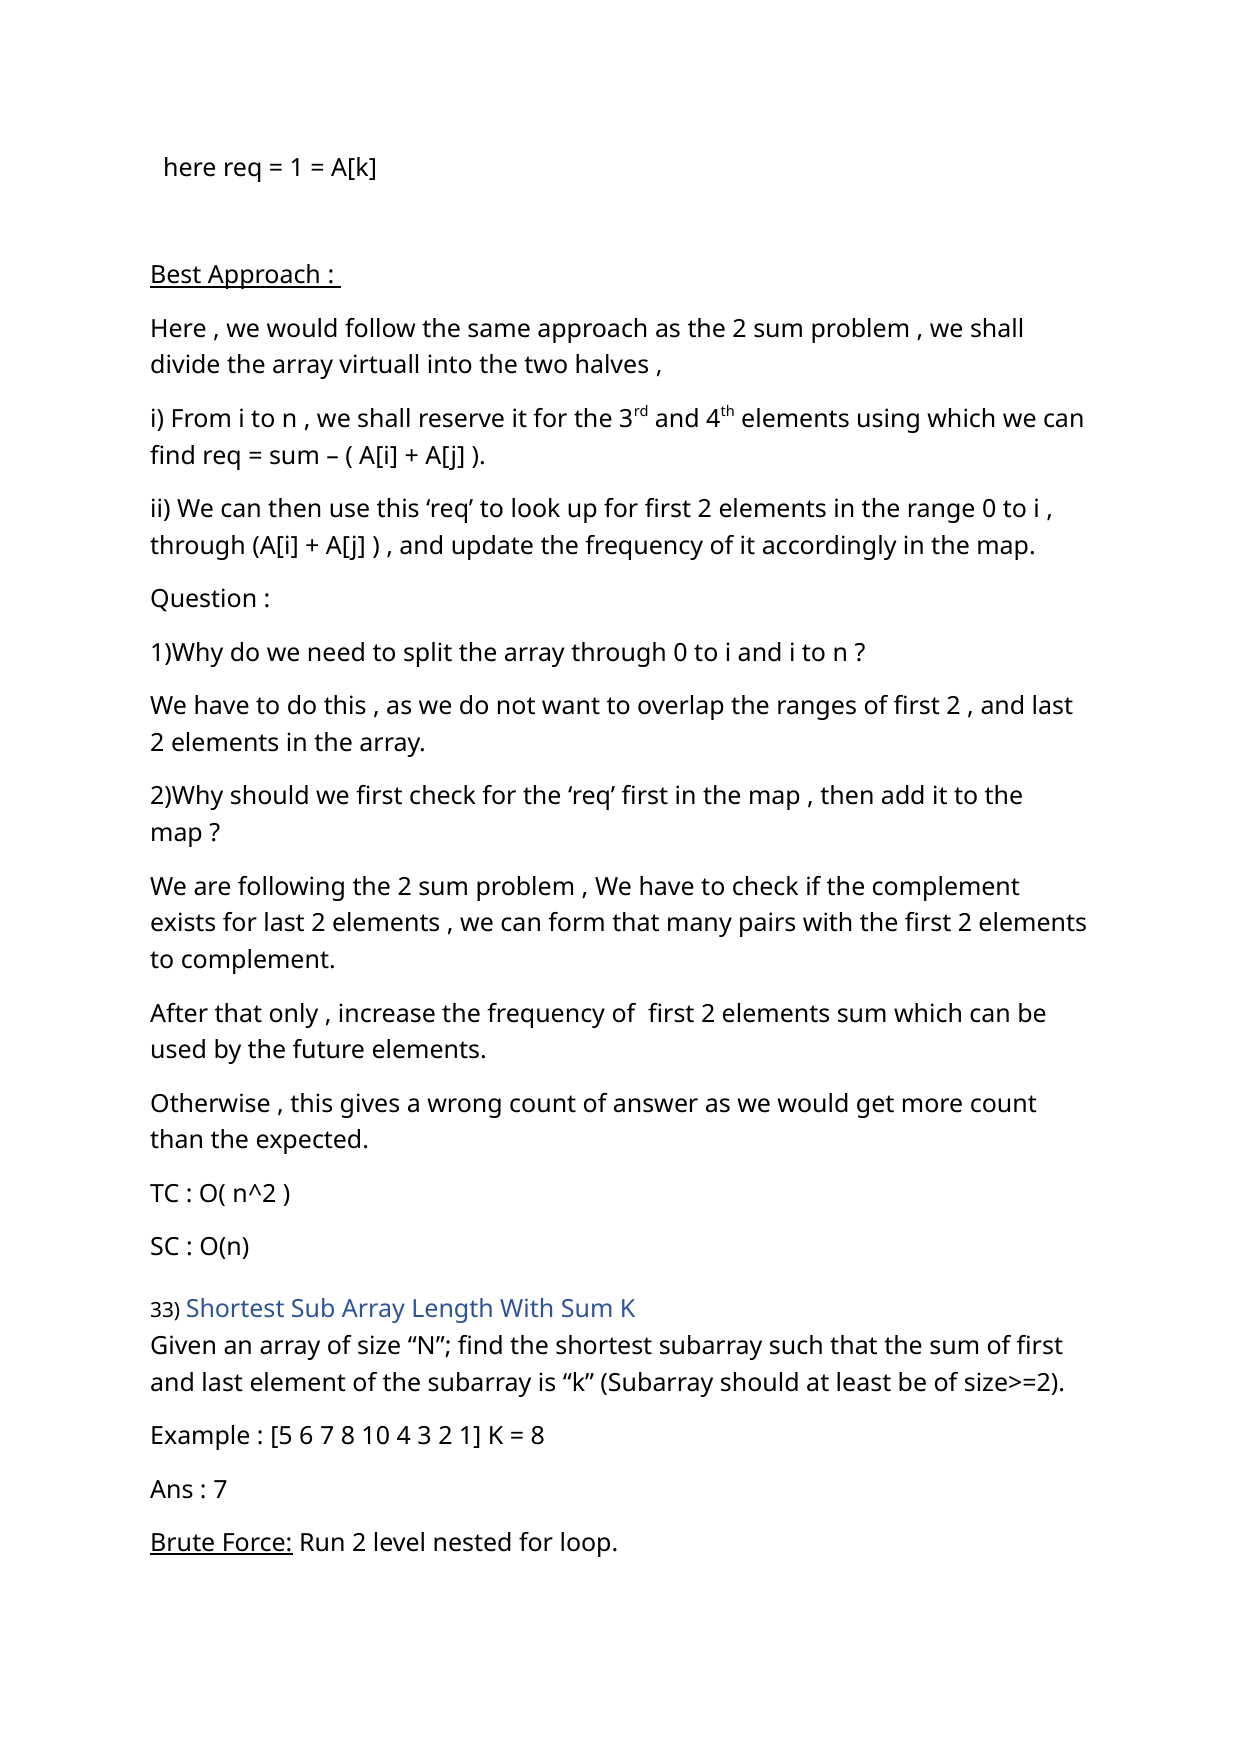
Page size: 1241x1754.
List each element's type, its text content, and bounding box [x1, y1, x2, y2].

text here req = 1 = A[k] [150, 150, 1090, 184]
text Question : [150, 581, 1090, 615]
text Here , we would follow the same approach as the 2 sum problem , we shall divide the array virtuall into the two halves , [150, 310, 1090, 381]
text 1)Why do we need to split the array through 0 to i and i to n ? [150, 634, 1090, 668]
text i) From i to n , we shall reserve it for the 3rd and 4th elements using which we can find req = sum – ( A[i] + A[j] ). [150, 401, 1090, 471]
subtitle Shortest Sub Array Length With Sum K [150, 1291, 1090, 1325]
text After that only , increase the frequency of first 2 elements sum which can be used by the future elements. [150, 995, 1090, 1066]
text Given an array of size “N”; find the shortest subarray such that the sum of first and last element of the subarray is “k” (Subarray should at least be of size>=2). [150, 1328, 1090, 1398]
text We have to do this , as we do not want to overlap the ranges of first 2 , and last 2 elements in the array. [150, 688, 1090, 759]
text Example : [5 6 7 8 10 4 3 2 1] K = 8 [150, 1418, 1090, 1452]
text We are following the 2 sum problem , We have to check if the complement exists for last 2 elements , we can form that many pairs with the first 2 elements to complement. [150, 868, 1090, 976]
text SC : O(n) [150, 1229, 1090, 1263]
text Ans : 7 [150, 1471, 1090, 1505]
text Otherwise , this gives a wrong count of answer as we would get more count than the expected. [150, 1085, 1090, 1156]
text 2)Why should we first check for the ‘req’ first in the map , then add it to the map ? [150, 778, 1090, 849]
text Best Approach : [150, 257, 1090, 291]
text TC : O( n^2 ) [150, 1176, 1090, 1210]
text ii) We can then use this ‘req’ to look up for first 2 elements in the range 0 to i , through (A[i] + A[j] ) , and update the frequency of it accordingly in the map. [150, 491, 1090, 562]
text Brute Force: Run 2 level nested for loop. [150, 1525, 1090, 1559]
